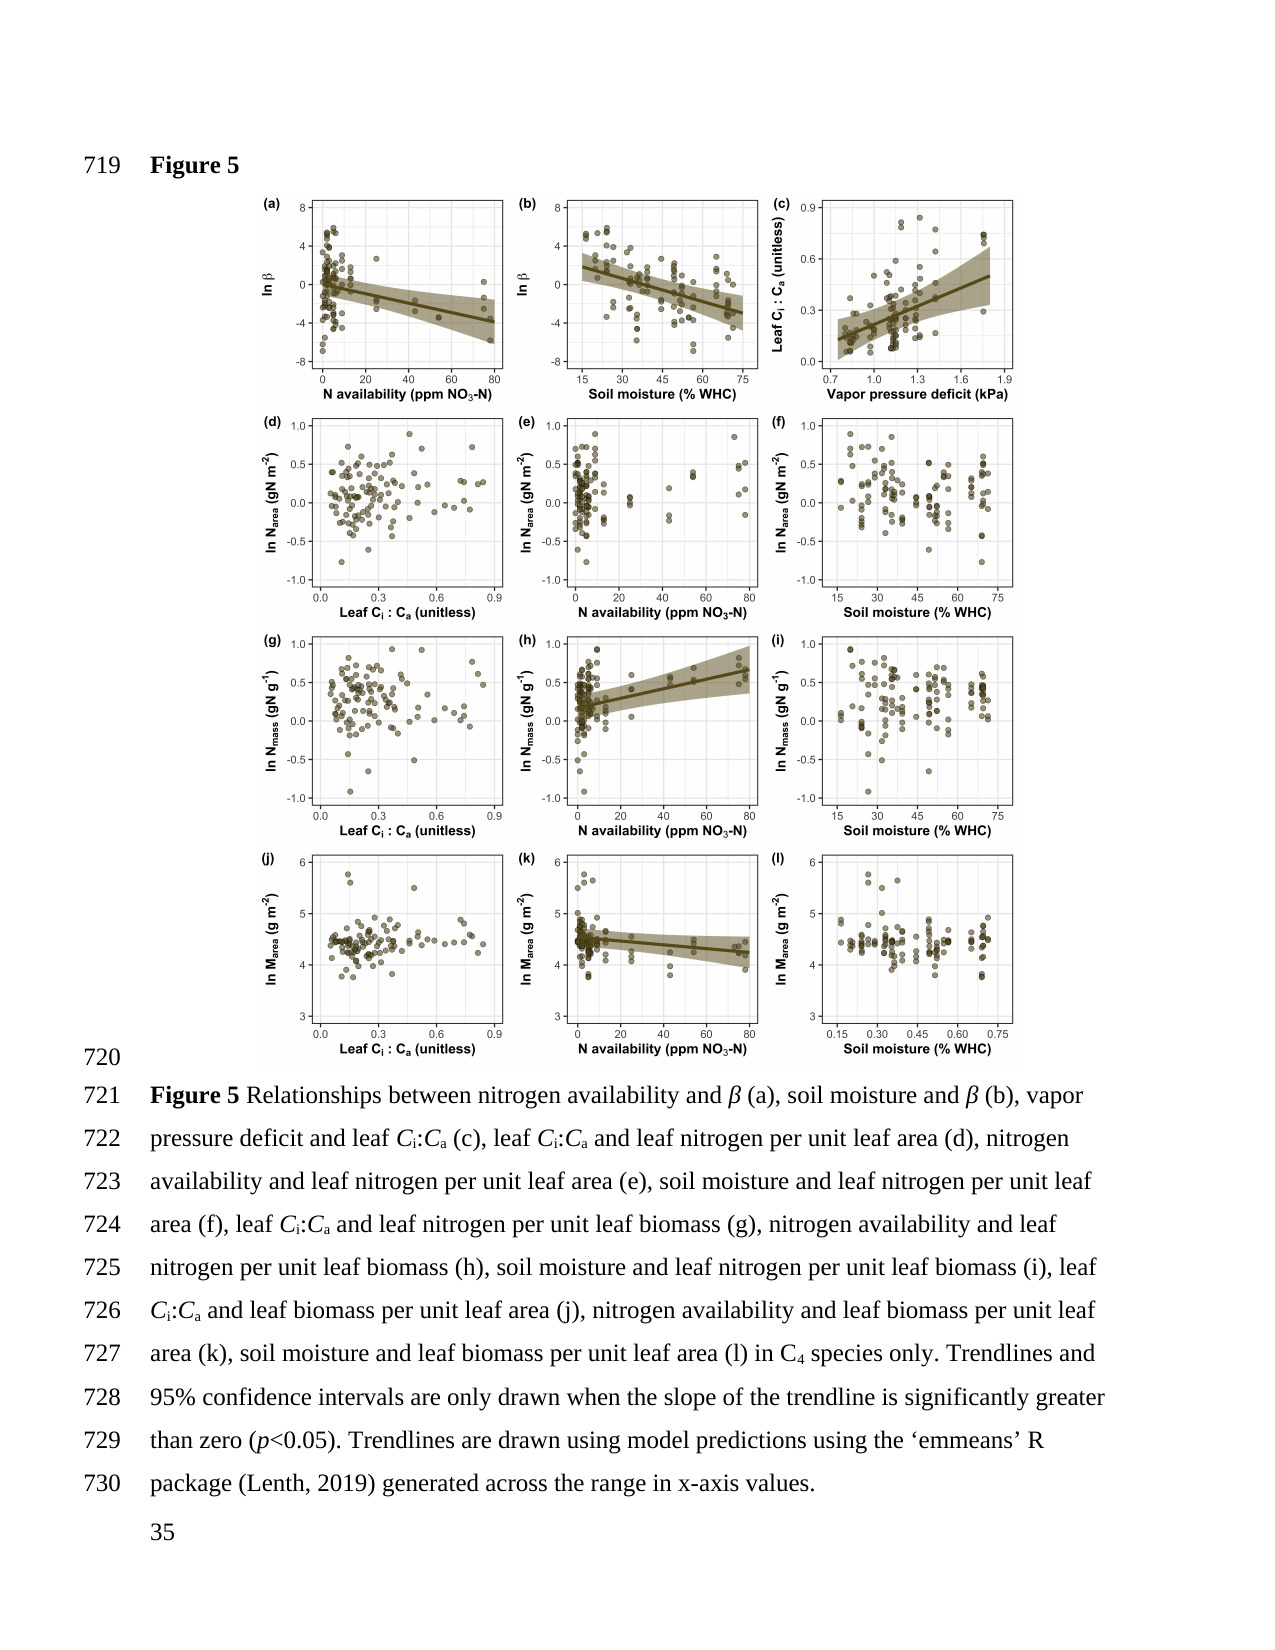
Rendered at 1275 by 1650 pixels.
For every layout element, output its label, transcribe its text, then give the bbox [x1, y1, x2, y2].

text Figure 5 [150, 150, 1125, 179]
text Figure 5 Relationships between nitrogen availability and β (a), soil moisture and β (b), vapor pressure deficit and leaf Ci:Ca (c), leaf Ci:Ca and leaf nitrogen per unit leaf area (d), nitrogen availability and leaf nitrogen per unit leaf area (e), soil moisture and leaf nitrogen per unit leaf area (f), leaf Ci:Ca and leaf nitrogen per unit leaf biomass (g), nitrogen availability and leaf nitrogen per unit leaf biomass (h), soil moisture and leaf nitrogen per unit leaf biomass (i), leaf Ci:Ca and leaf biomass per unit leaf area (j), nitrogen availability and leaf biomass per unit leaf area (k), soil moisture and leaf biomass per unit leaf area (l) in C4 species only. Trendlines and 95% confidence intervals are only drawn when the slope of the trendline is significantly greater than zero (p<0.05). Trendlines are drawn using model predictions using the ‘emmeans’ R package (Lenth, 2019) generated across the range in x-axis values. [150, 1080, 1125, 1497]
